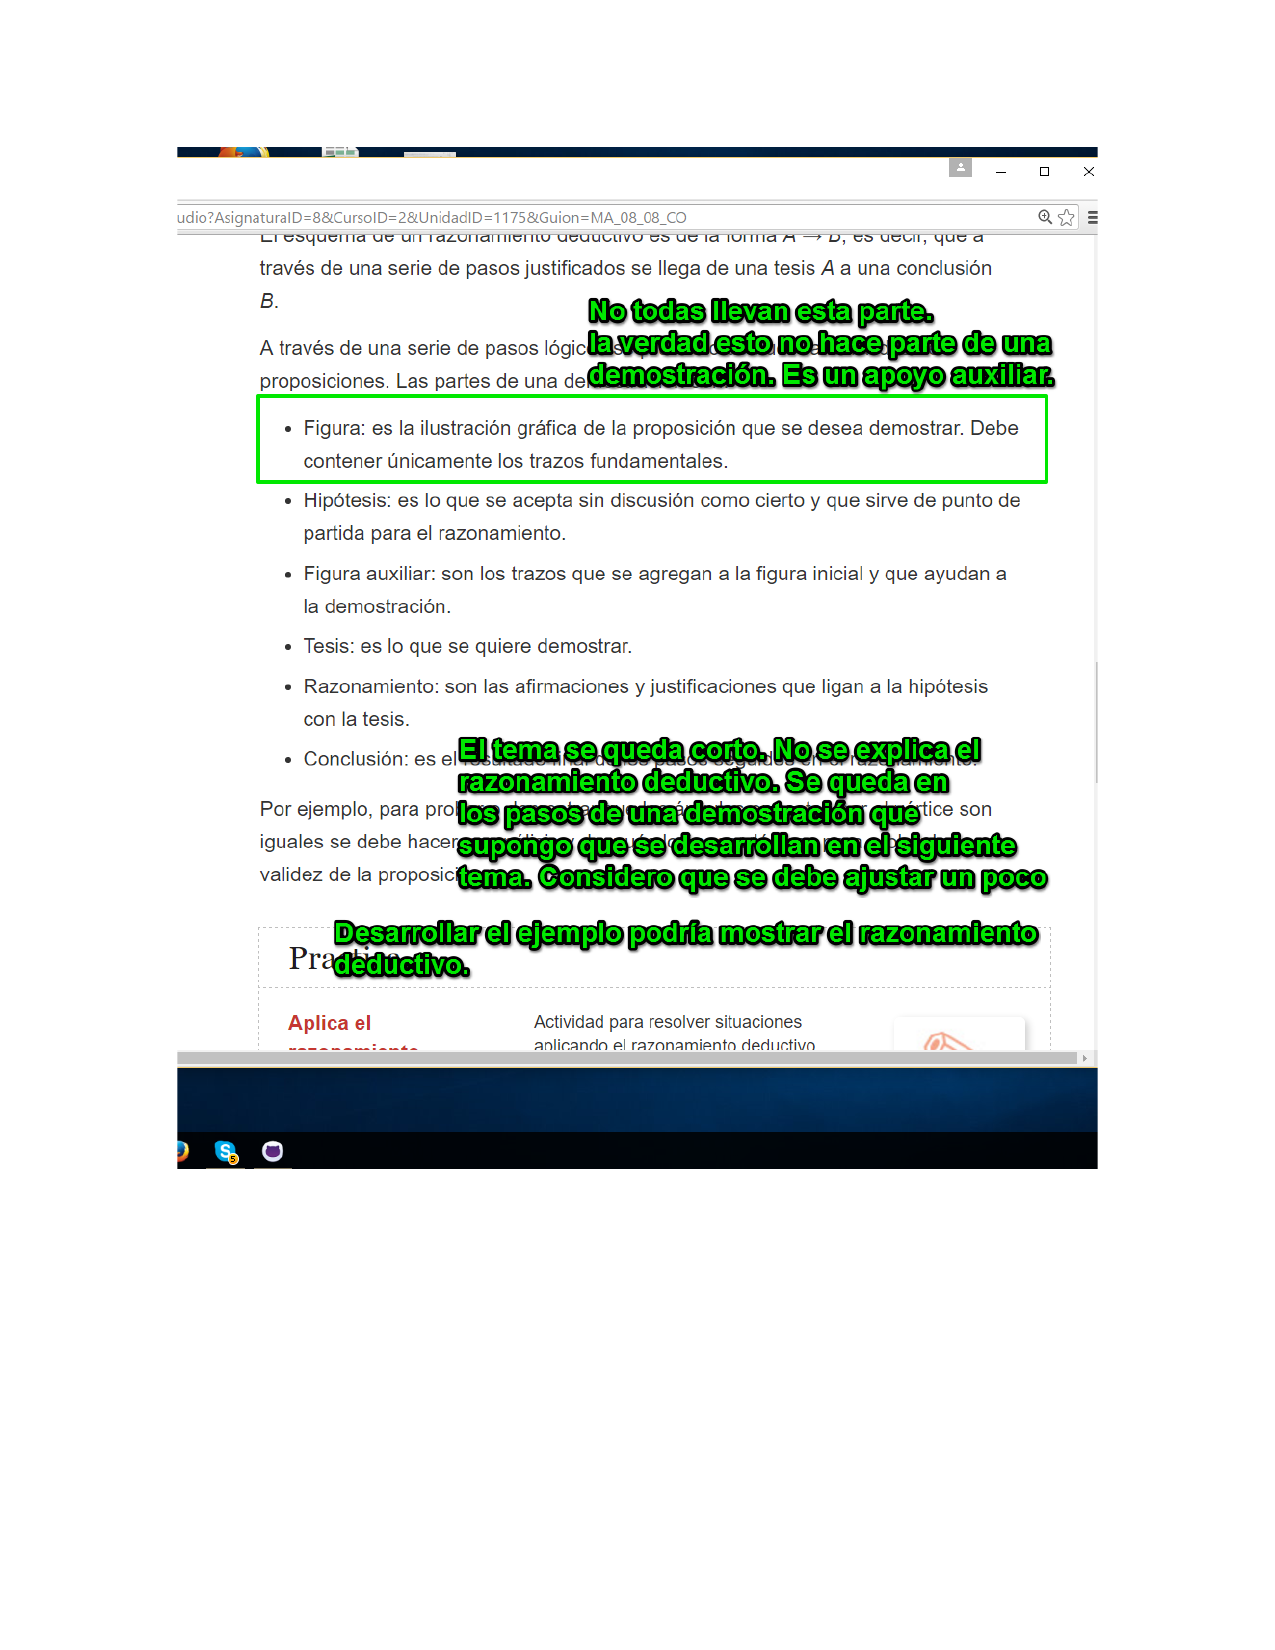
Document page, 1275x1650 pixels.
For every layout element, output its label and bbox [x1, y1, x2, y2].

picture [177, 147, 1098, 1169]
